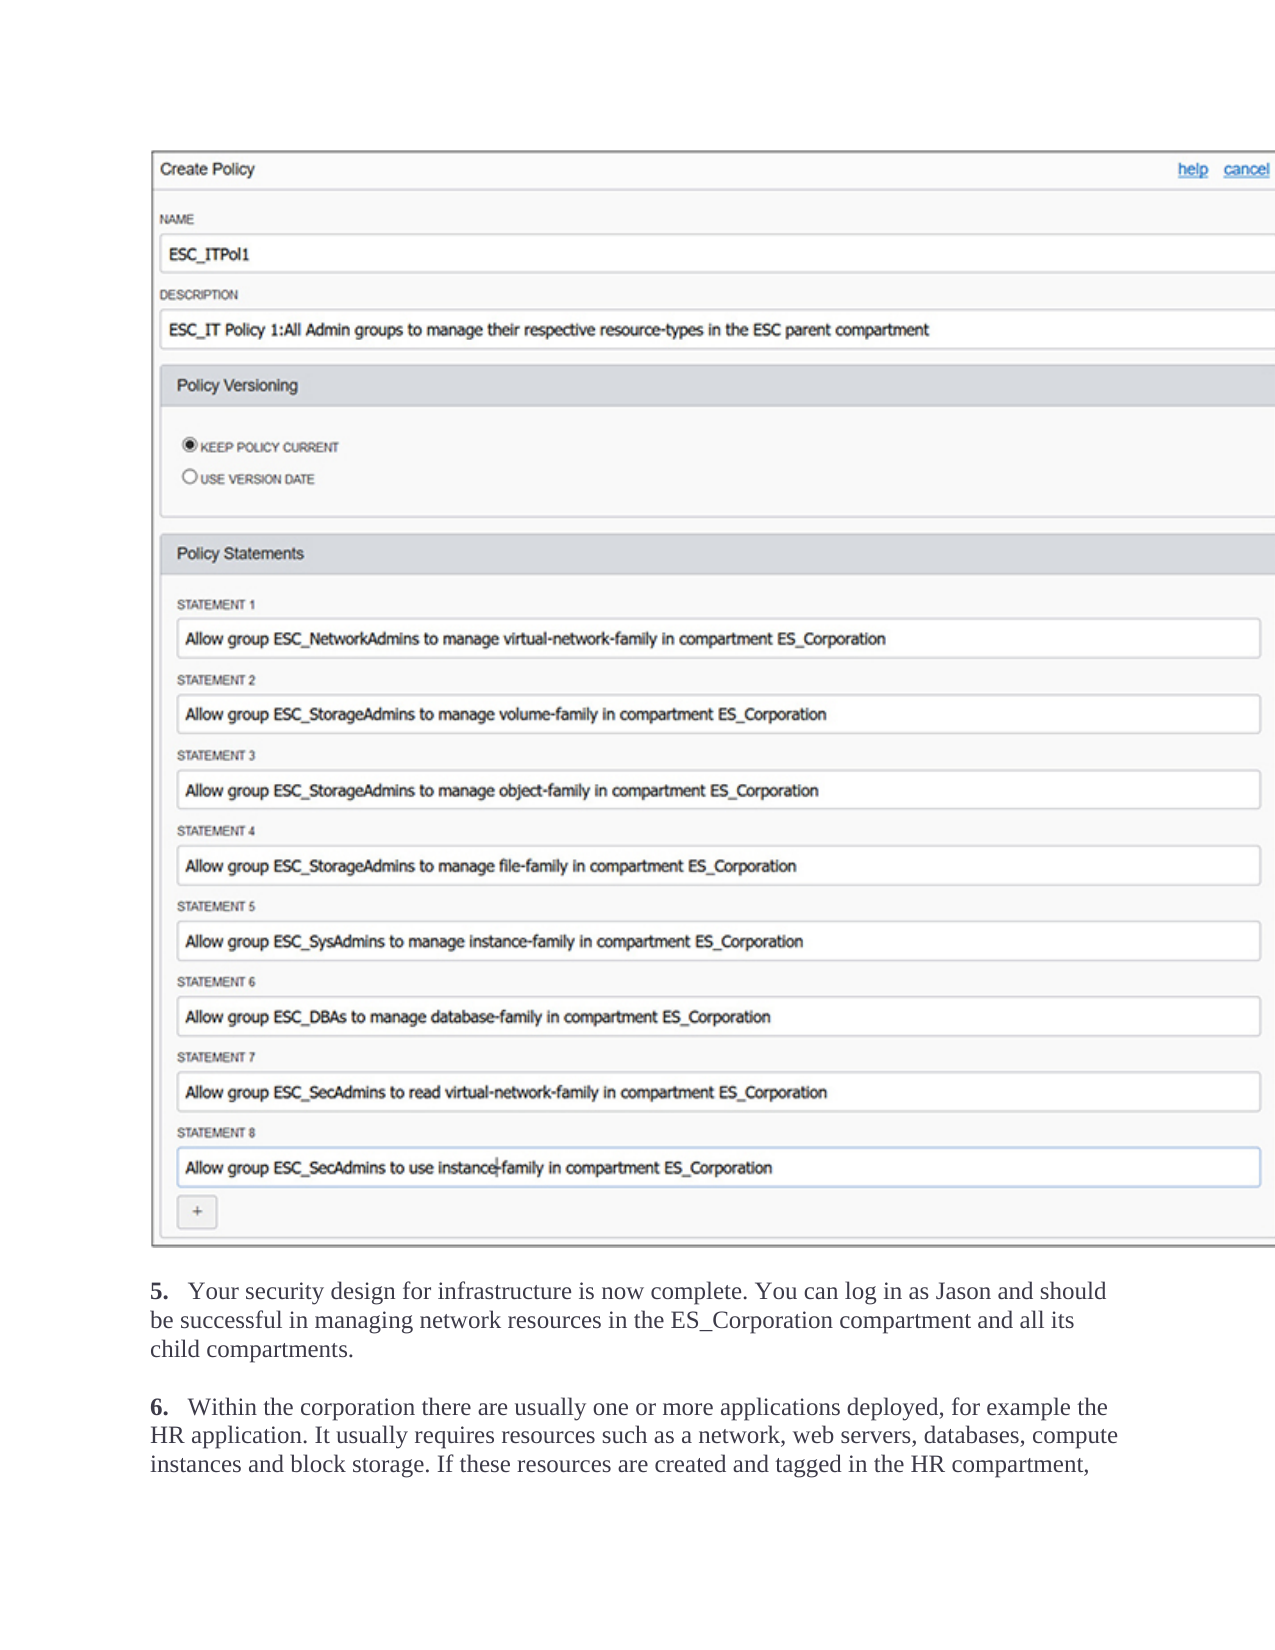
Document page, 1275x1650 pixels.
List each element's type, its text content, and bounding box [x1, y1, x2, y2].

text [150, 1392, 1125, 1478]
text 5. Your security design for infrastructure is now complete. You can log in as Jason and should be successful in managing network resources in the ES_Corporation compartment and all its child compartments. [150, 1276, 1125, 1363]
picture [150, 150, 1275, 1248]
